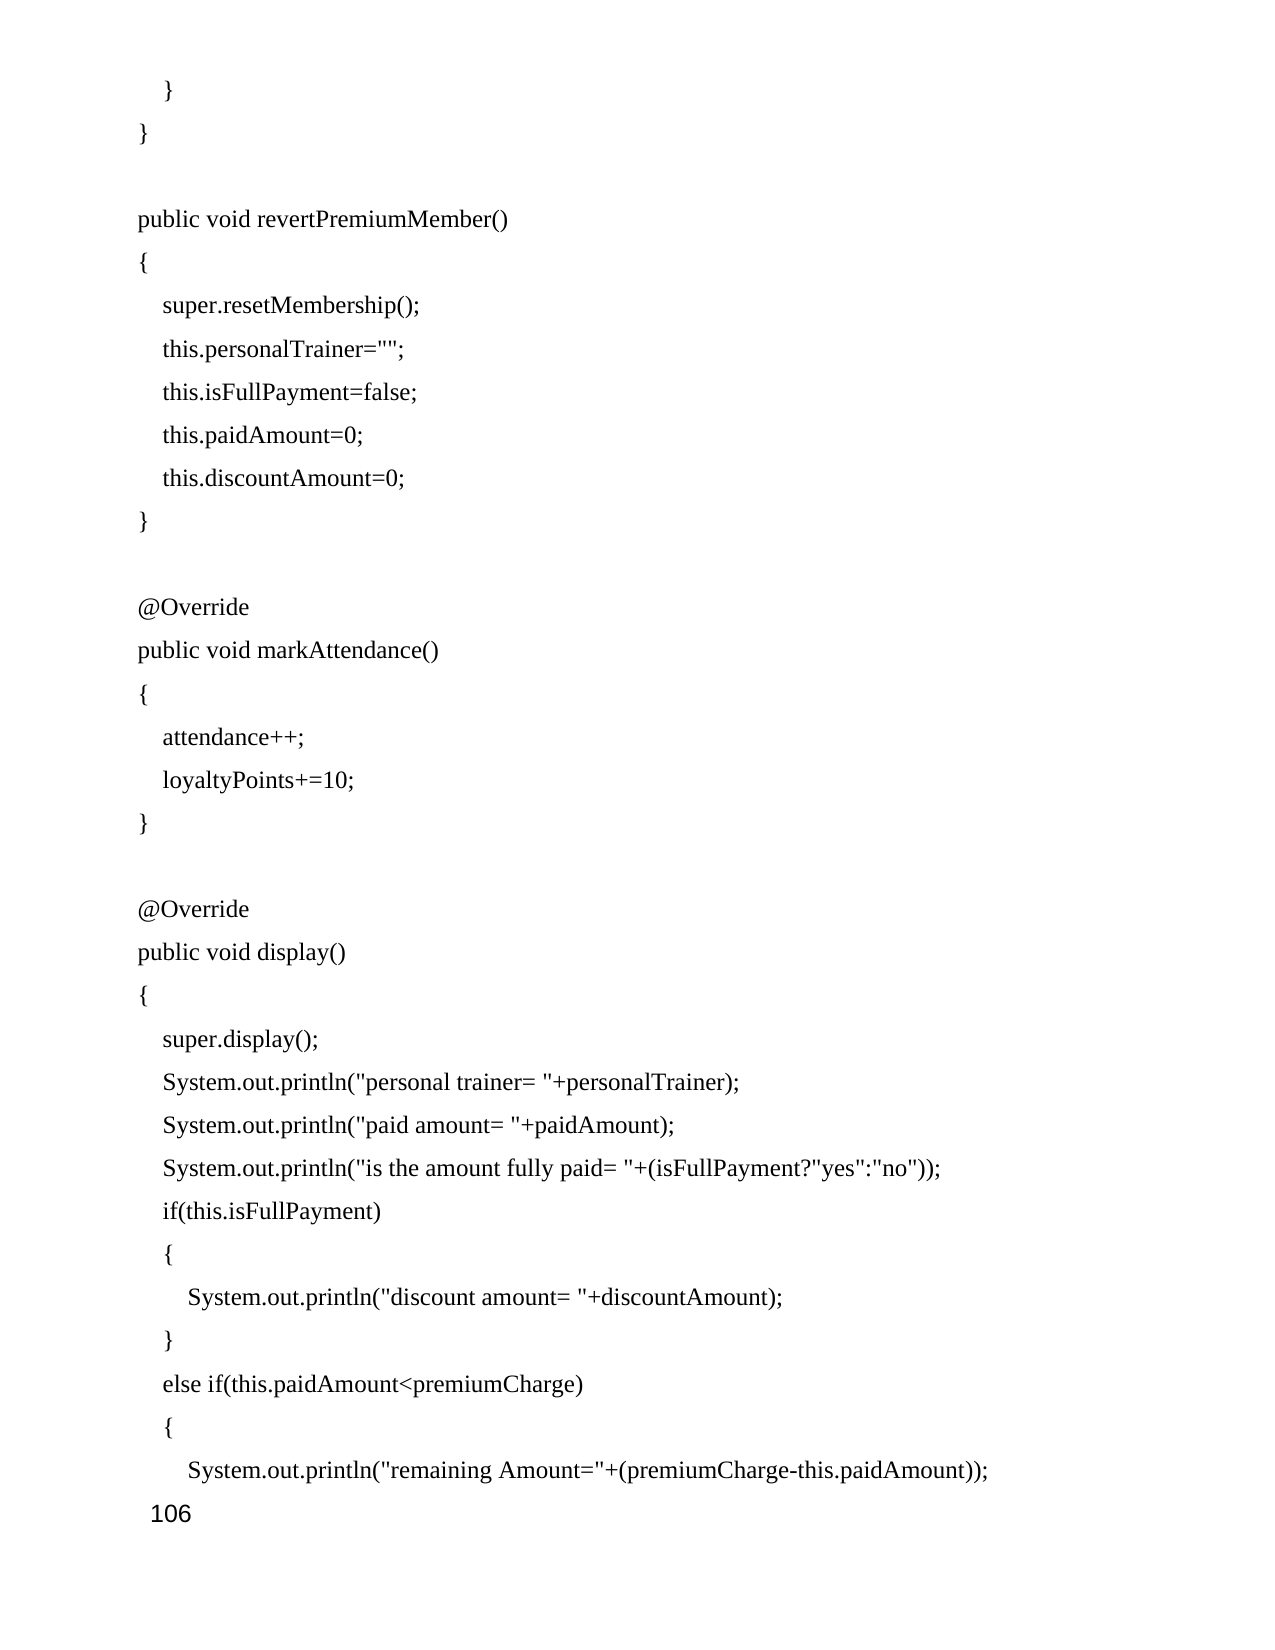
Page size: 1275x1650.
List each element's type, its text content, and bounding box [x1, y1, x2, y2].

text { [112, 1239, 1183, 1268]
text { [112, 247, 1183, 276]
text this.personalTrainer=""; [112, 334, 1183, 362]
text attendance++; [112, 722, 1183, 751]
text } [112, 1326, 1183, 1354]
text super.display(); [112, 1024, 1183, 1052]
text System.out.println("paid amount= "+paidAmount); [112, 1110, 1183, 1139]
text loyaltyPoints+=10; [112, 765, 1183, 794]
text public void revertPremiumMember() [112, 204, 1183, 233]
text @Override [112, 592, 1183, 621]
text { [112, 981, 1183, 1009]
text } [112, 118, 1183, 147]
text System.out.println("discount amount= "+discountAmount); [112, 1282, 1183, 1311]
text if(this.isFullPayment) [112, 1196, 1183, 1225]
text { [112, 679, 1183, 707]
text else if(this.paidAmount<premiumCharge) [112, 1369, 1183, 1397]
text super.resetMembership(); [112, 291, 1183, 319]
text } [112, 75, 1183, 104]
text System.out.println("personal trainer= "+personalTrainer); [112, 1067, 1183, 1096]
text System.out.println("remaining Amount="+(premiumCharge-this.paidAmount)); [112, 1455, 1183, 1484]
text public void display() [112, 937, 1183, 966]
text this.discountAmount=0; [112, 463, 1183, 492]
text } [112, 808, 1183, 837]
text this.isFullPayment=false; [112, 377, 1183, 406]
text @Override [112, 894, 1183, 923]
text System.out.println("is the amount fully paid= "+(isFullPayment?"yes":"no")); [112, 1153, 1183, 1182]
text public void markAttendance() [112, 636, 1183, 664]
text } [112, 506, 1183, 535]
text { [112, 1412, 1183, 1441]
text this.paidAmount=0; [112, 420, 1183, 449]
